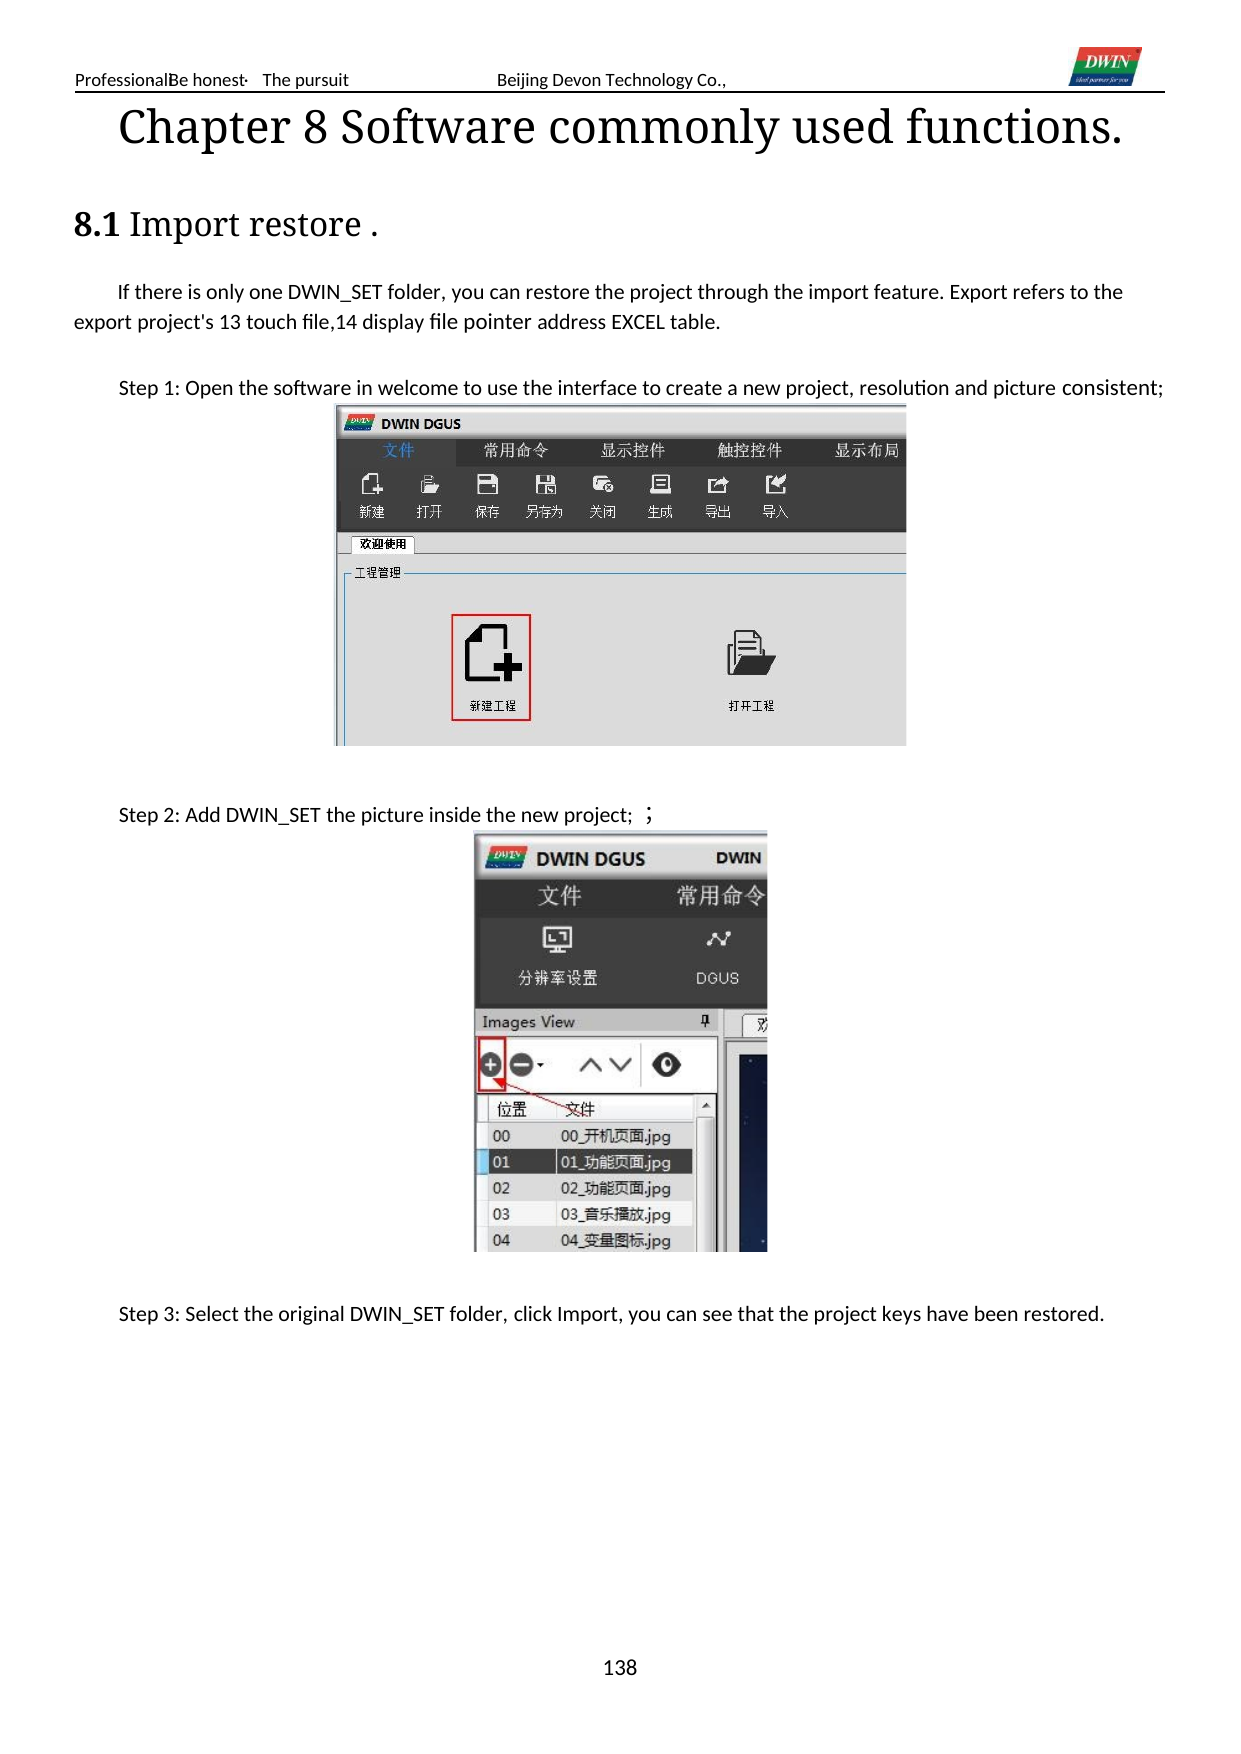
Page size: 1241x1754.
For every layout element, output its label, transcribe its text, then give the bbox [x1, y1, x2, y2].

text If there is only one DWIN_SET folder, you can restore the project through the import feature. Export refers to the export project's 13 touch file,14 display file pointer address EXCEL table. [73, 278, 1167, 335]
picture [333, 403, 907, 746]
text Step 1: Open the software in welcome to use the interface to create a new project, resolution and picture consistent; [119, 373, 1167, 401]
subtitle Chapter 8 Software commonly used functions. [75, 95, 1166, 157]
subtitle 8.1 Import restore . [73, 201, 1167, 246]
text Step 2: Add DWIN_SET the picture inside the new project; ； [119, 801, 1167, 828]
picture [1068, 47, 1142, 86]
picture [473, 830, 768, 1252]
text Step 3: Select the original DWIN_SET folder, click Import, you can see that the project keys have been restored. [119, 1300, 1167, 1326]
